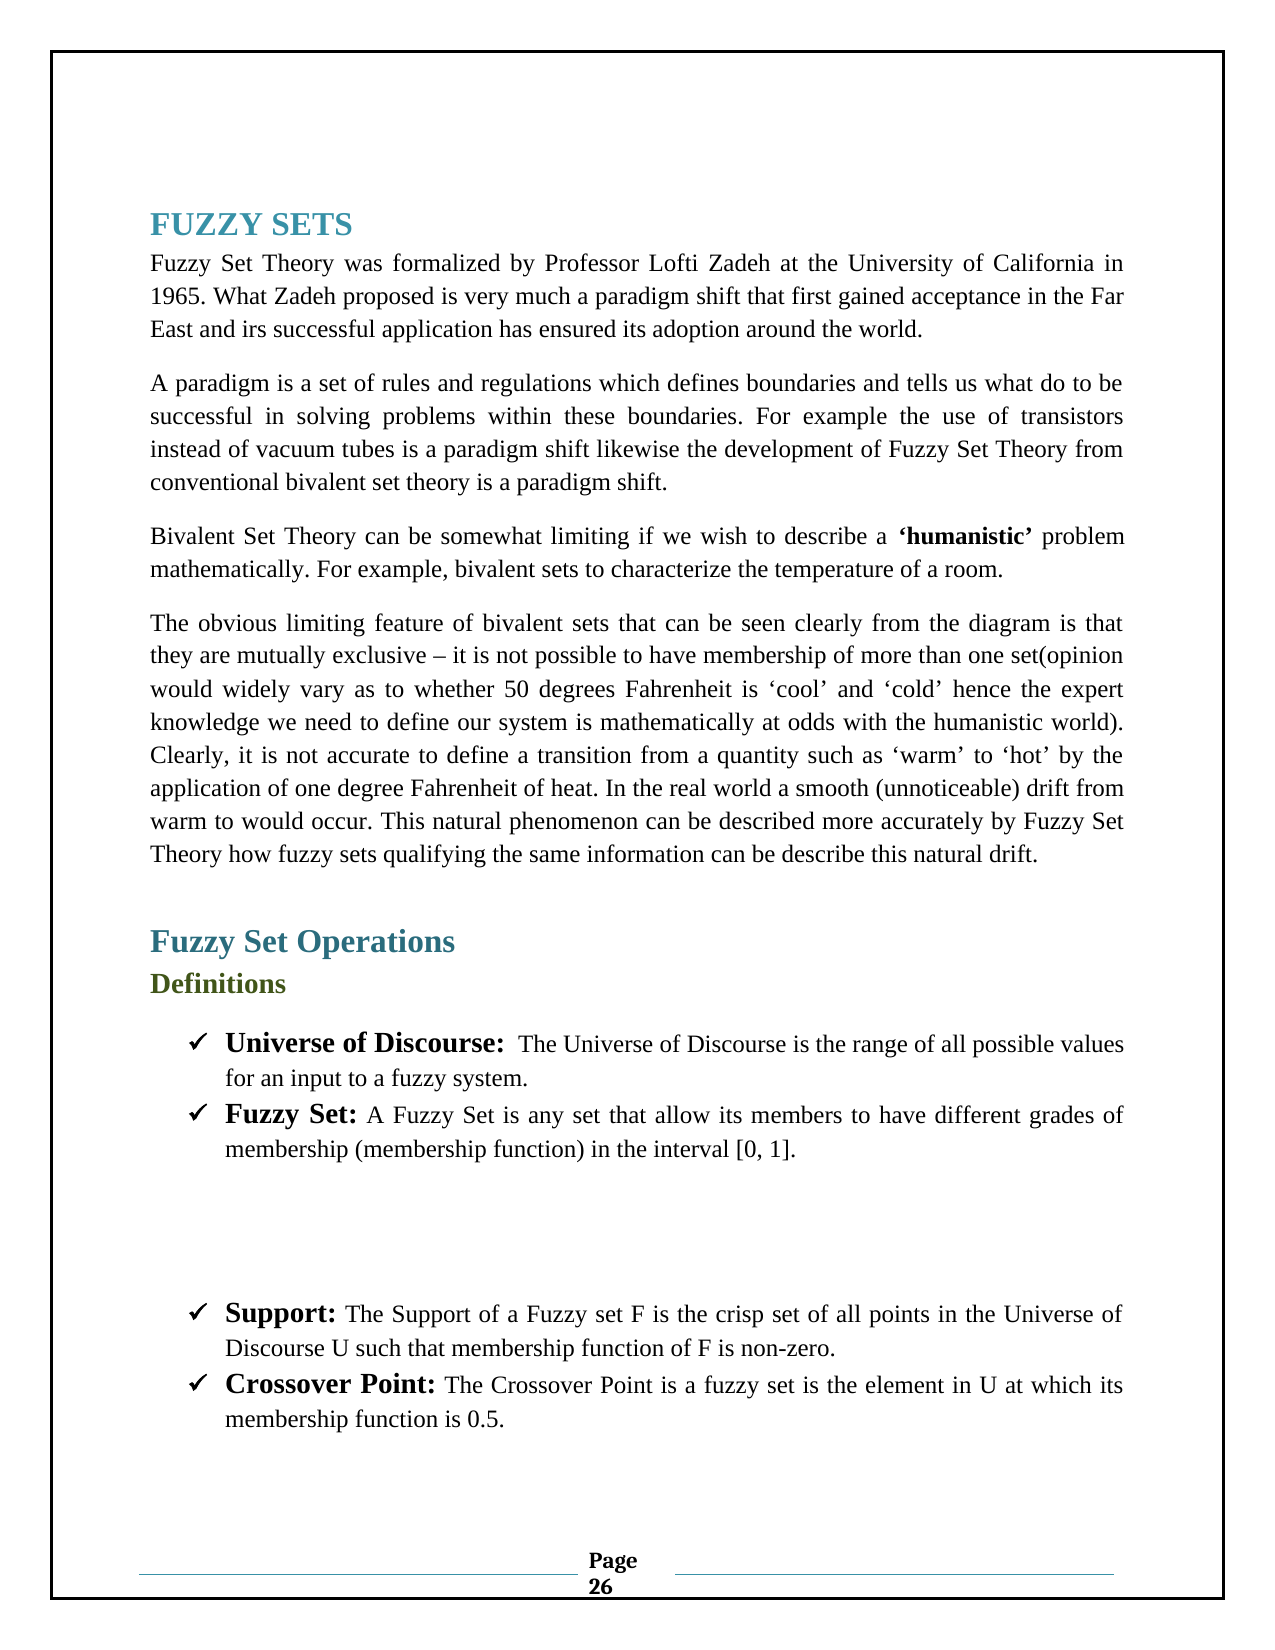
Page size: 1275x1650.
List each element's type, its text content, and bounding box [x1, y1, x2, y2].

text Bivalent Set Theory can be somewhat limiting if we wish to describe a ‘humanistic’ problem mathematically. For example, bivalent sets to characterize the temperature of a room. [150, 521, 1125, 582]
text Definitions [150, 966, 1125, 999]
text Fuzzy Set Theory was formalized by Professor Lofti Zadeh at the University of California in 1965. What Zadeh proposed is very much a paradigm shift that first gained acceptance in the Far East and irs successful application has ensured its adoption around the world. [150, 248, 1125, 343]
list Support: The Support of a Fuzzy set F is the crisp set of all points in the Universe of Discourse U such that membership function of F is non-zero. [187, 1295, 1125, 1362]
text The obvious limiting feature of bivalent sets that can be seen clearly from the diagram is that they are mutually exclusive – it is not possible to have membership of more than one set(opinion would widely vary as to whether 50 degrees Fahrenheit is ‘cool’ and ‘cold’ hence the expert knowledge we need to define our system is mathematically at odds with the humanistic world). Clearly, it is not accurate to define a transition from a quantity such as ‘warm’ to ‘hot’ by the application of one degree Fahrenheit of heat. In the real world a smooth (unnoticeable) drift from warm to would occur. This natural phenomenon can be described more accurately by Fuzzy Set Theory how fuzzy sets qualifying the same information can be describe this natural drift. [150, 608, 1125, 867]
list Crossover Point: The Crossover Point is a fuzzy set is the element in U at which its membership function is 0.5. [187, 1366, 1125, 1433]
list Fuzzy Set: A Fuzzy Set is any set that allow its members to have different grades of membership (membership function) in the interval [0, 1]. [187, 1096, 1125, 1163]
subtitle Fuzzy Set Operations [150, 922, 1125, 960]
list Universe of Discourse: The Universe of Discourse is the range of all possible values for an input to a fuzzy system. [187, 1025, 1125, 1092]
text A paradigm is a set of rules and regulations which defines boundaries and tells us what do to be successful in solving problems within these boundaries. For example the use of transistors instead of vacuum tubes is a paradigm shift likewise the development of Fuzzy Set Theory from conventional bivalent set theory is a paradigm shift. [150, 368, 1125, 496]
subtitle FUZZY SETS [150, 204, 1125, 242]
